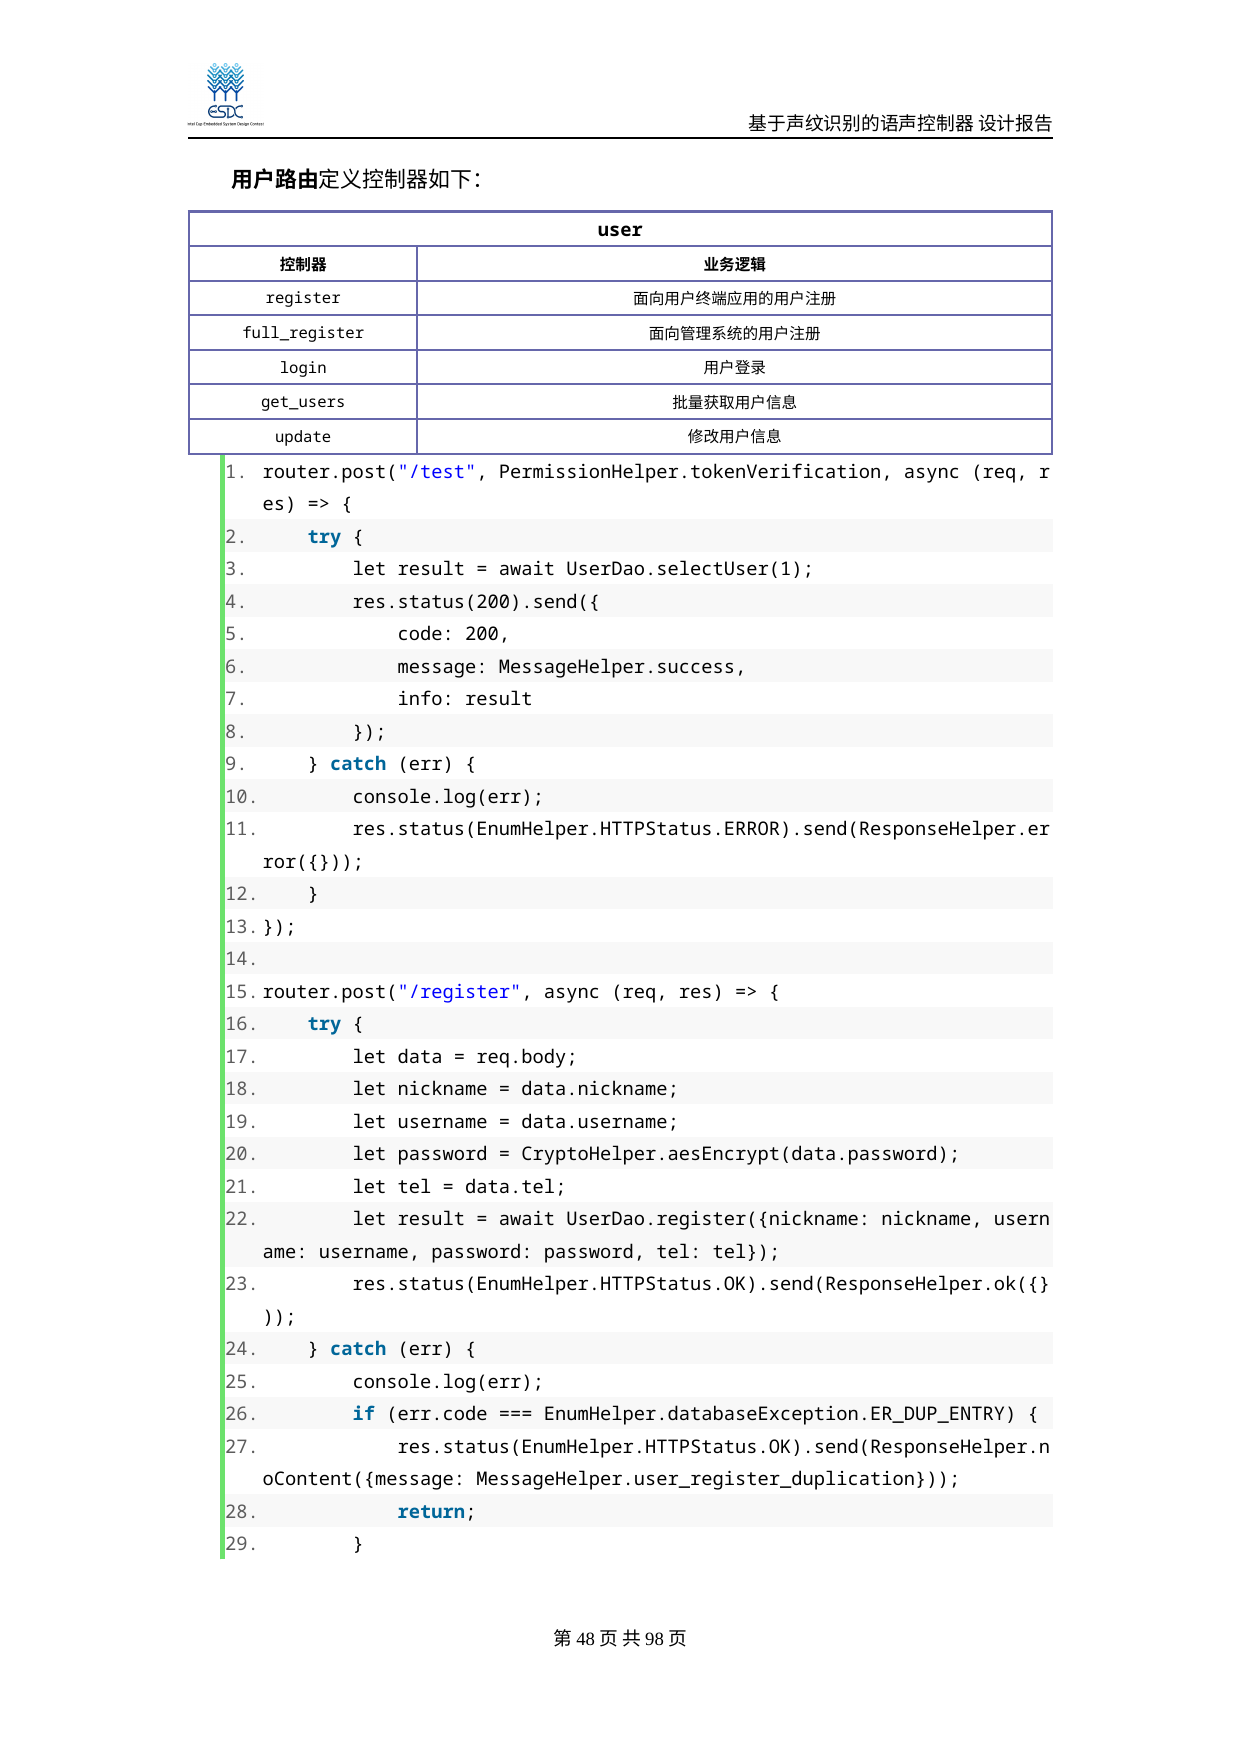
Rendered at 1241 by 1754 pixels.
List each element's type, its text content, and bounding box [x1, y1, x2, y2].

table_cell login [190, 351, 416, 383]
list res.status(EnumHelper.HTTPStatus.OK).send(ResponseHelper.noContent({message: MessageHelper.user_register_duplication})); [225, 1429, 1053, 1494]
list } catch (err) { [225, 747, 1053, 779]
table_cell 用户登录 [418, 351, 1051, 383]
list } catch (err) { [225, 1332, 1053, 1364]
table_cell 面向管理系统的用户注册 [418, 316, 1051, 349]
list let result = await UserDao.register({nickname: nickname, username: username, password: password, tel: tel}); [225, 1202, 1053, 1267]
table_cell 修改用户信息 [418, 420, 1051, 452]
table_header user [190, 213, 1051, 245]
list let result = await UserDao.selectUser(1); [225, 552, 1053, 584]
list router.post("/register", async (req, res) => { [225, 974, 1053, 1007]
table_cell register [190, 282, 416, 314]
list } [225, 1527, 1053, 1559]
text 用户路由定义控制器如下： [187, 162, 1053, 194]
list message: MessageHelper.success, [225, 649, 1053, 682]
table_cell 面向用户终端应用的用户注册 [418, 282, 1051, 314]
list let nickname = data.nickname; [225, 1072, 1053, 1104]
list res.status(EnumHelper.HTTPStatus.ERROR).send(ResponseHelper.error({})); [225, 812, 1053, 877]
list }); [225, 909, 1053, 942]
list try { [225, 519, 1053, 552]
list let username = data.username; [225, 1104, 1053, 1137]
list res.status(200).send({ [225, 584, 1053, 617]
list } [225, 877, 1053, 909]
list if (err.code === EnumHelper.databaseException.ER_DUP_ENTRY) { [225, 1397, 1053, 1429]
table_cell 控制器 [190, 247, 416, 279]
list router.post("/test", PermissionHelper.tokenVerification, async (req, res) => { [225, 455, 1053, 519]
list let data = req.body; [225, 1039, 1053, 1072]
list res.status(EnumHelper.HTTPStatus.OK).send(ResponseHelper.ok({})); [225, 1267, 1053, 1332]
list }); [225, 714, 1053, 747]
list try { [225, 1007, 1053, 1039]
table_cell get_users [190, 385, 416, 418]
picture [187, 63, 264, 126]
list let password = CryptoHelper.aesEncrypt(data.password); [225, 1137, 1053, 1169]
table_cell full_register [190, 316, 416, 349]
list console.log(err); [225, 1364, 1053, 1397]
list let tel = data.tel; [225, 1169, 1053, 1202]
table_cell update [190, 420, 416, 452]
list return; [225, 1494, 1053, 1527]
table_cell 批量获取用户信息 [418, 385, 1051, 418]
list console.log(err); [225, 779, 1053, 812]
list info: result [225, 682, 1053, 714]
table_cell 业务逻辑 [418, 247, 1051, 279]
list code: 200, [225, 617, 1053, 649]
